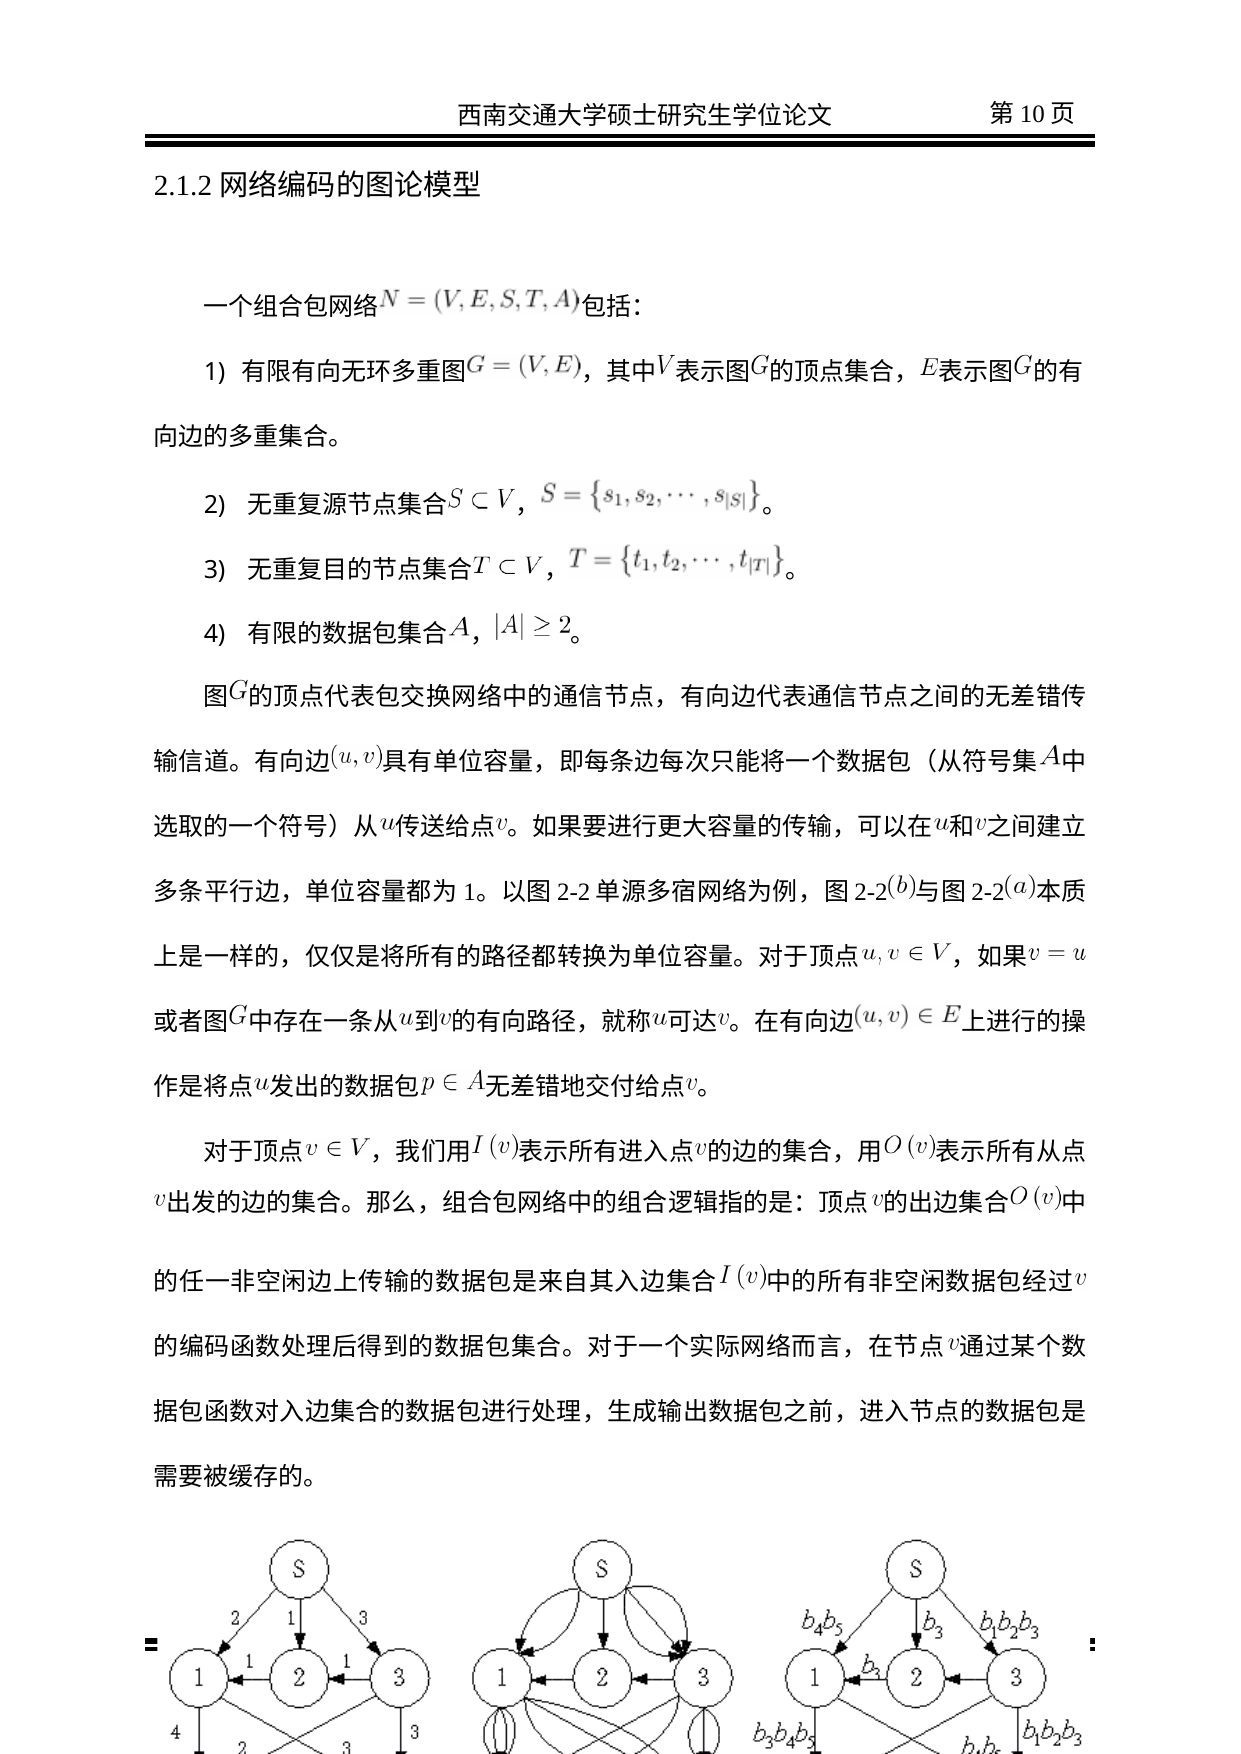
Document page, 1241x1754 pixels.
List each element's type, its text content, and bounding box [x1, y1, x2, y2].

subtitle 2.1.2 网络编码的图论模型 [153, 150, 1087, 215]
list 有限的数据包集合，。 [203, 597, 1087, 662]
list 无重复目的节点集合，。 [203, 532, 1087, 597]
text 一个组合包网络包括： [153, 272, 1087, 337]
text 图的顶点代表包交换网络中的通信节点，有向边代表通信节点之间的无差错传输信道。有向边具有单位容量，即每条边每次只能将一个数据包（从符号集中选取的一个符号）从传送给点。如果要进行更大容量的传输，可以在和之间建立多条平行边，单位容量都为1。以图2-2单源多宿网络为例，图2-2与图2-2本质上是一样的，仅仅是将所有的路径都转换为单位容量。对于顶点，如果或者图中存在一条从到的有向路径，就称可达。在有向边上进行的操作是将点发出的数据包无差错地交付给点。 [153, 662, 1087, 1117]
picture [157, 1533, 1091, 1754]
list 有限有向无环多重图，其中表示图的顶点集合，表示图的有向边的多重集合。 [153, 337, 1087, 467]
text 对于顶点，我们用表示所有进入点的边的集合，用表示所有从点出发的边的集合。那么，组合包网络中的组合逻辑指的是：顶点的出边集合中的任一非空闲边上传输的数据包是来自其入边集合中的所有非空闲数据包经过的编码函数处理后得到的数据包集合。对于一个实际网络而言，在节点通过某个数据包函数对入边集合的数据包进行处理，生成输出数据包之前，进入节点的数据包是需要被缓存的。 [153, 1117, 1087, 1507]
list 无重复源节点集合，。 [203, 467, 1087, 532]
